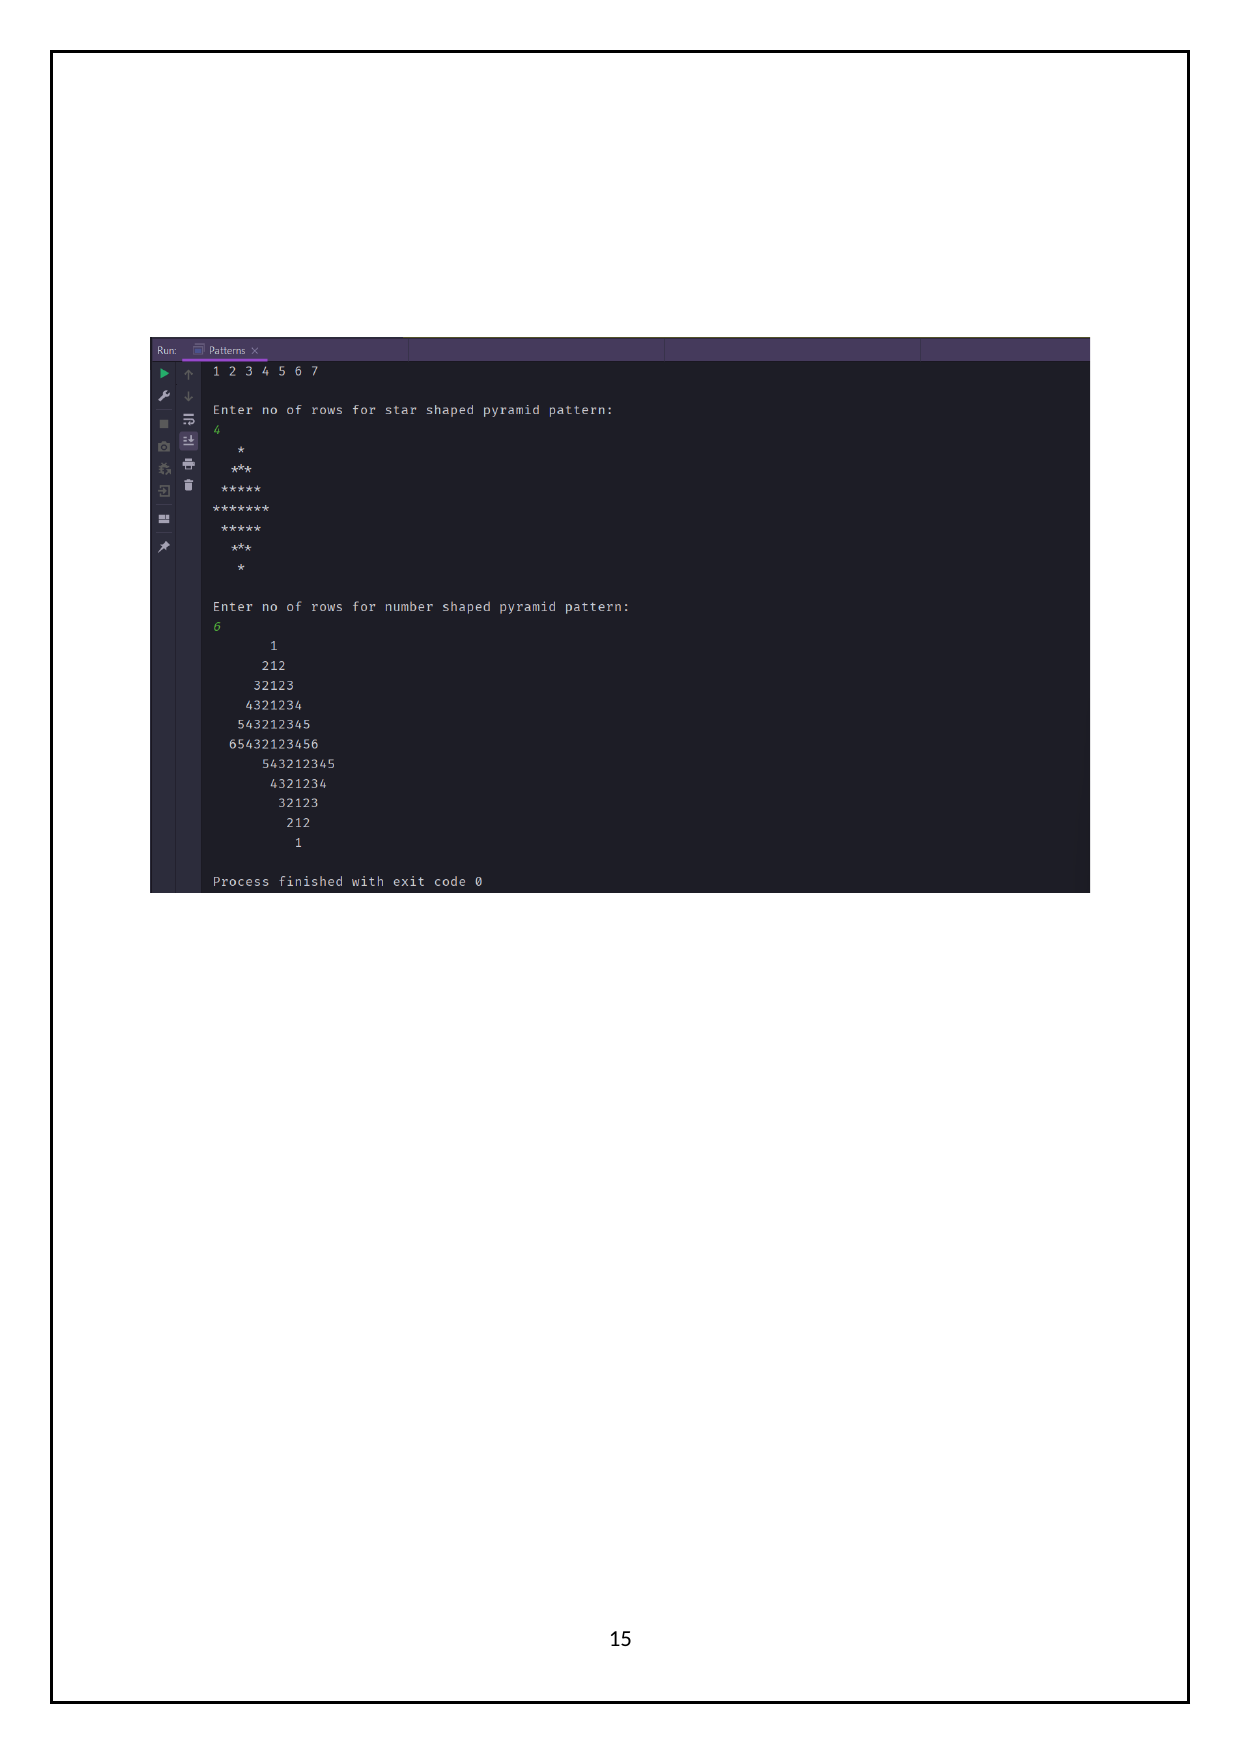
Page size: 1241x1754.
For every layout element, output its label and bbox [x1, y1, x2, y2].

picture [150, 337, 1091, 893]
